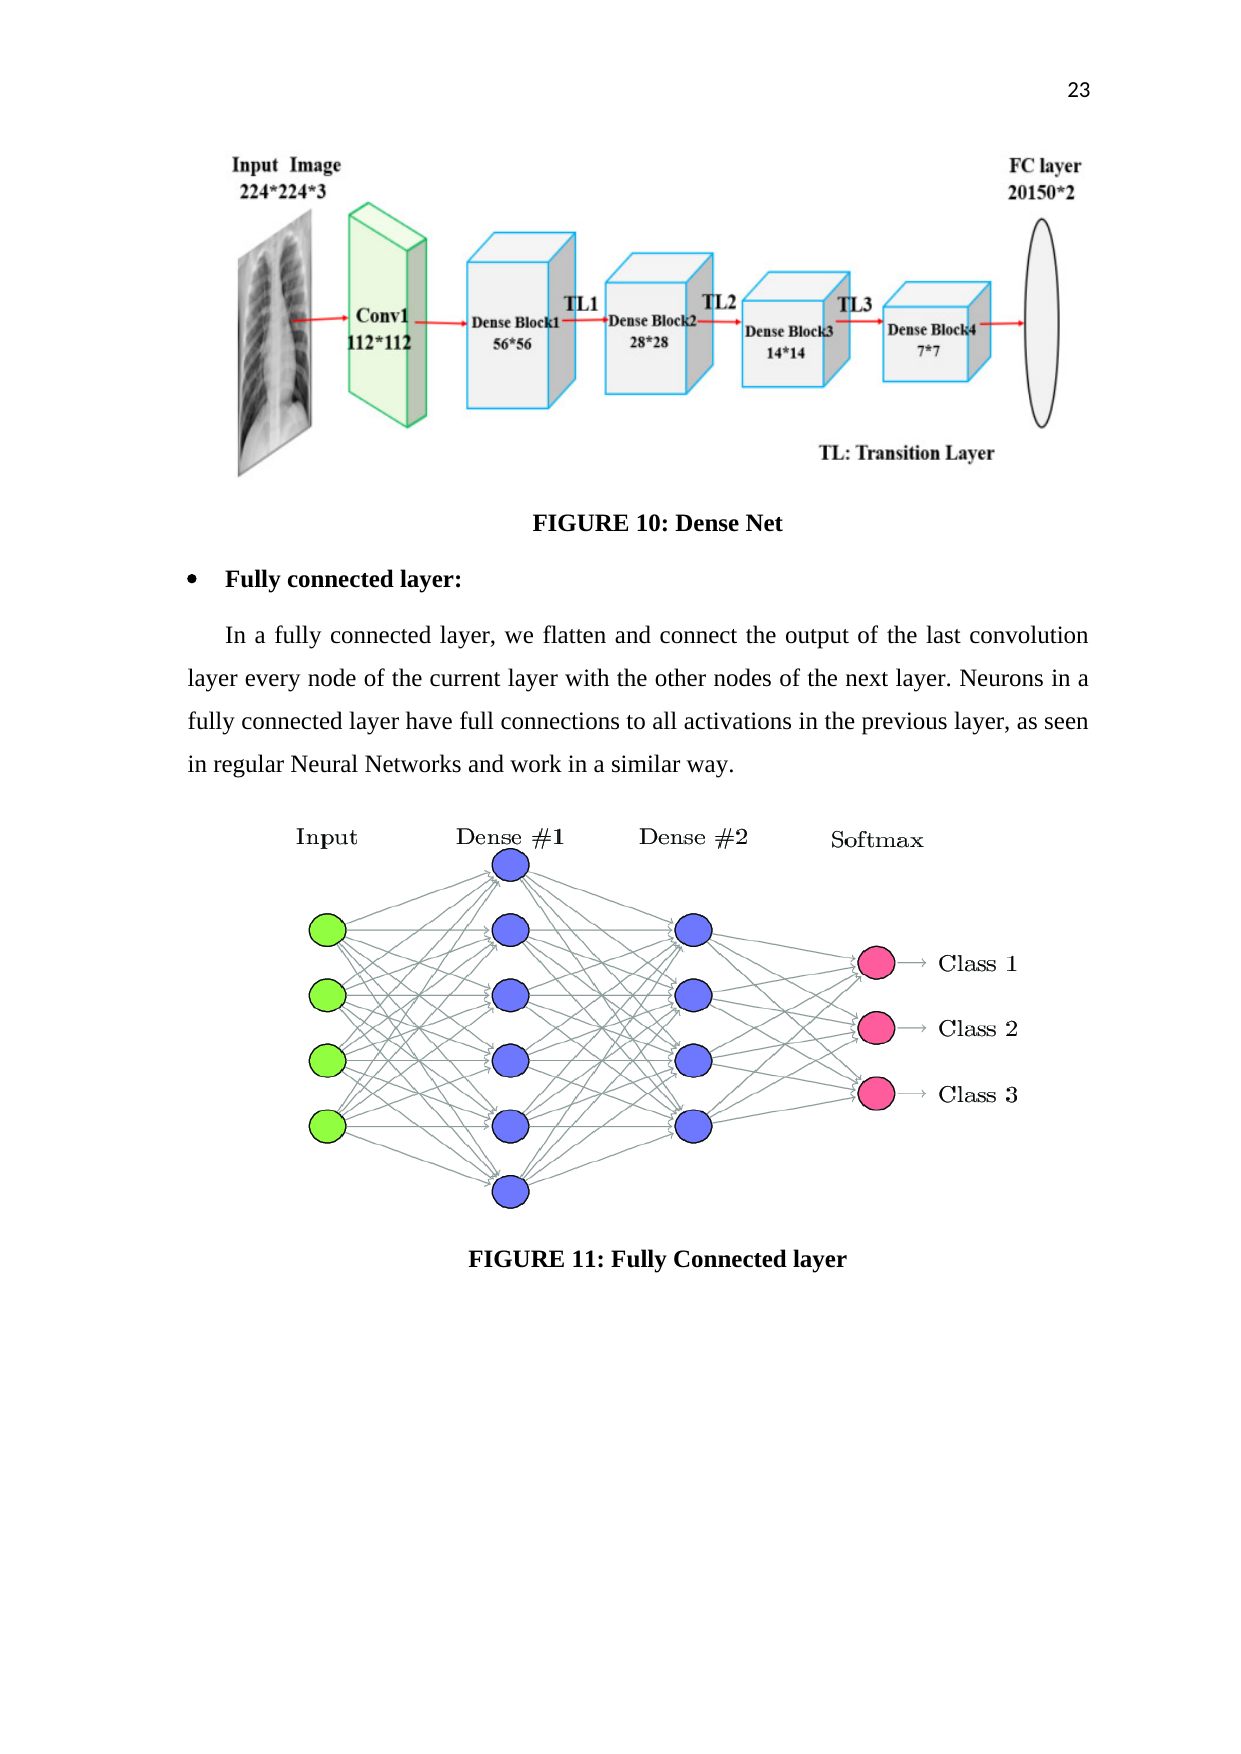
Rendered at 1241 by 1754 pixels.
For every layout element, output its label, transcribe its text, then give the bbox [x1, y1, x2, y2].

text FIGURE 10: Dense Net [225, 508, 1090, 537]
picture [272, 804, 1044, 1230]
list Fully connected layer: [187, 564, 1090, 593]
picture [225, 150, 1085, 482]
text In a fully connected layer, we flatten and connect the output of the last convolution layer every node of the current layer with the other nodes of the next layer. Neurons in a fully connected layer have full connections to all activations in the previous layer, as seen in regular Neural Networks and work in a similar way. [187, 620, 1090, 778]
